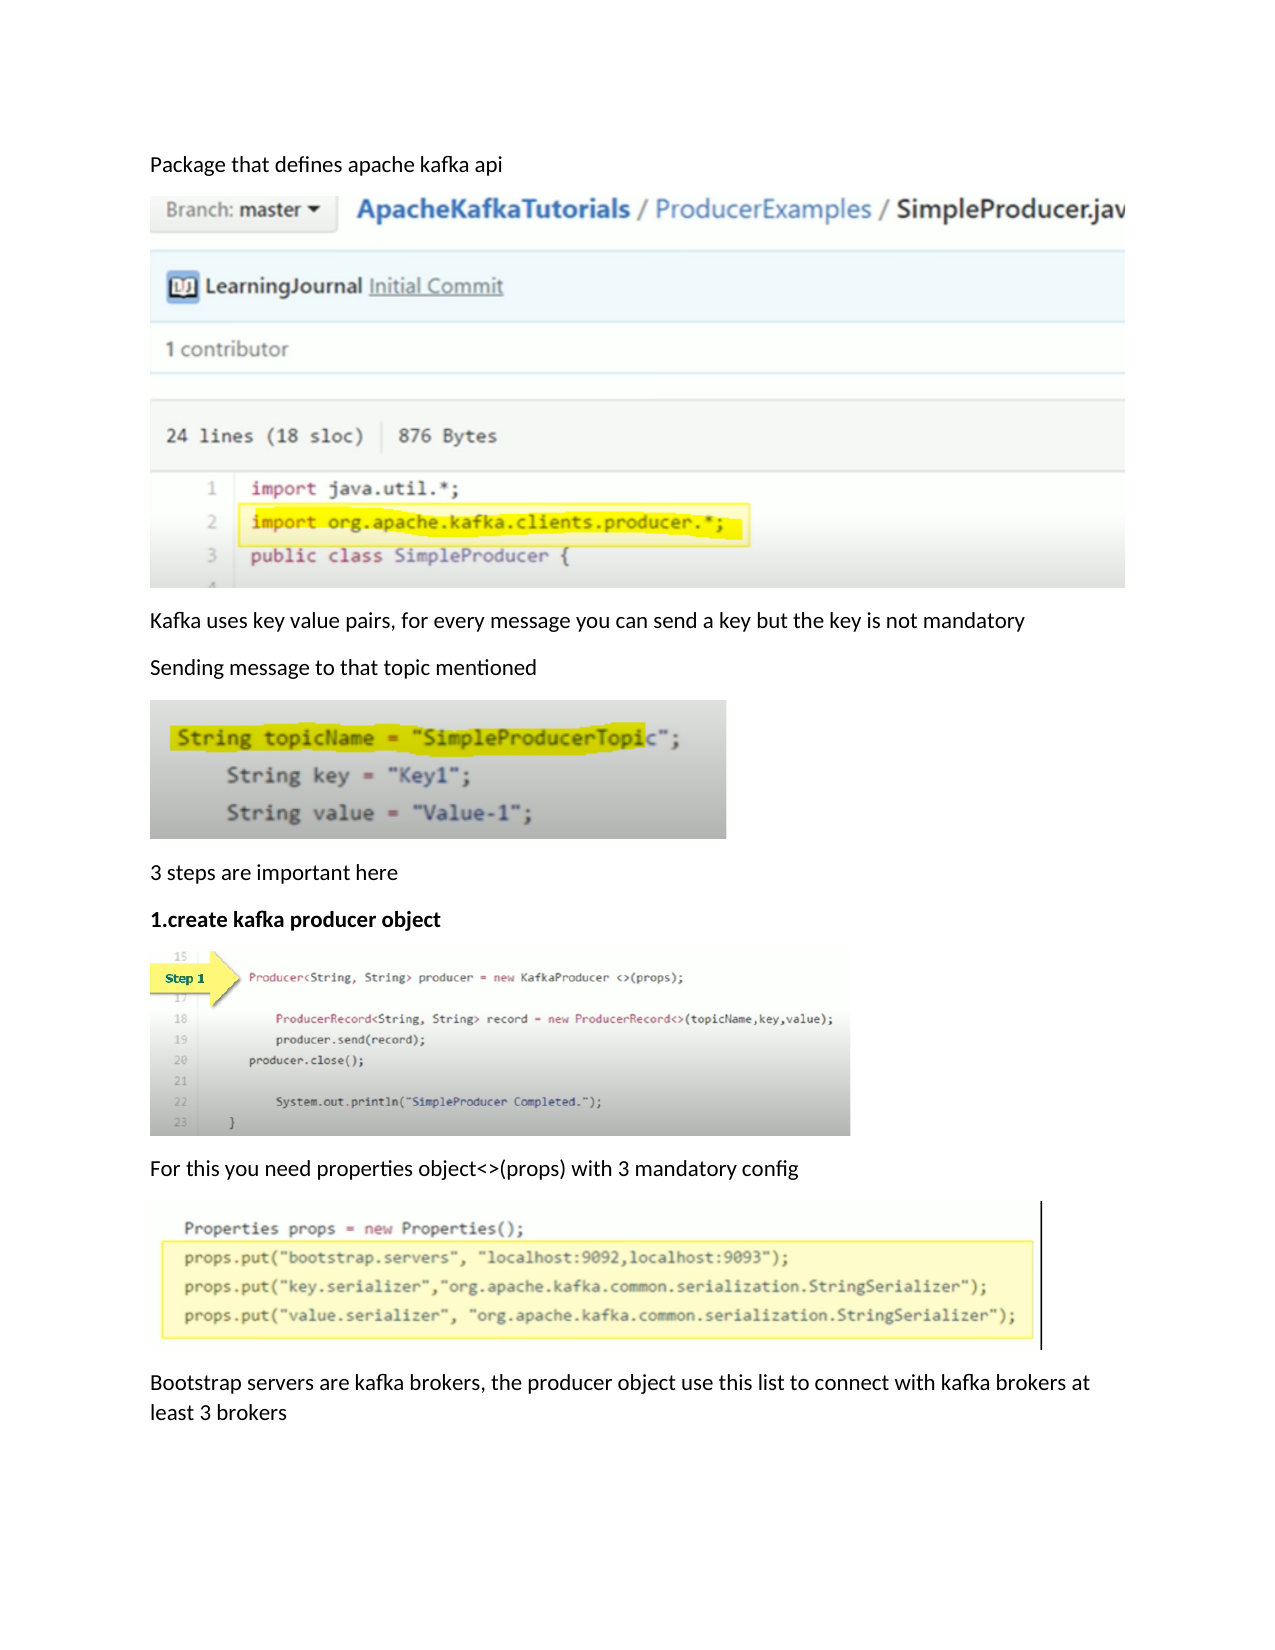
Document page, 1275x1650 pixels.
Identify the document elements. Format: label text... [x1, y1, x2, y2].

text Kafka uses key value pairs, for every message you can send a key but the key is not mandatory [150, 606, 1125, 634]
picture [150, 951, 851, 1136]
text For this you need properties object<>(props) with 3 mandatory config [150, 1154, 1125, 1183]
picture [150, 700, 727, 839]
text 3 steps are important here [150, 858, 1125, 886]
text Sending message to that topic mentioned [150, 653, 1125, 681]
text 1.create kafka producer object [150, 905, 1125, 933]
text Package that defines apache kafka api [150, 150, 1125, 178]
picture [150, 196, 1125, 588]
text Bootstrap servers are kafka brokers, the producer object use this list to connect with kafka brokers at least 3 brokers [150, 1368, 1125, 1426]
picture [150, 1201, 1043, 1350]
